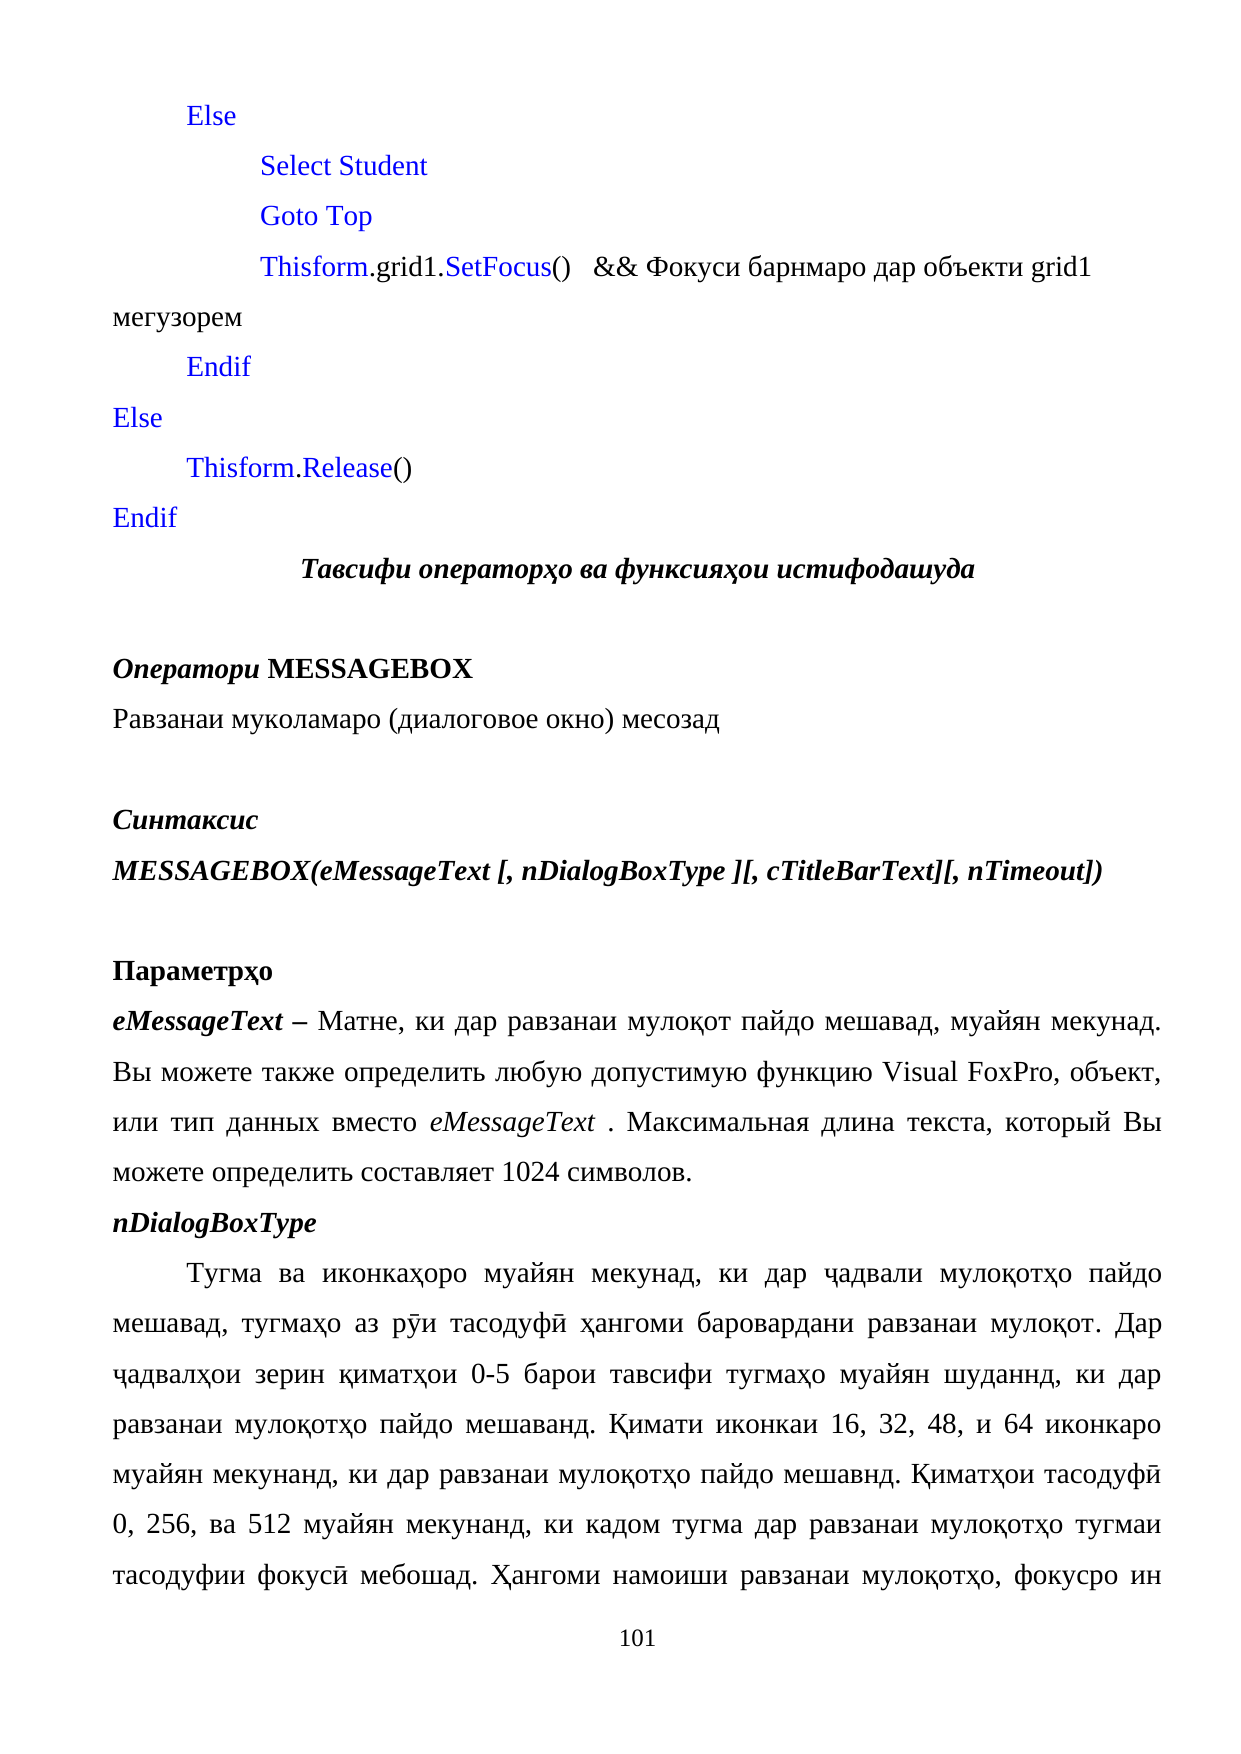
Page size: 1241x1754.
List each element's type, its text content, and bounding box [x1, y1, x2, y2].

text Тавсифи операторҳо ва функсияҳои истифодашуда [112, 551, 1162, 584]
text Равзанаи муколамаро (диалоговое окно) месозад [112, 702, 1162, 735]
text MESSAGEBOX(eMessageText [, nDialogBoxType ][, cTitleBarText][, nTimeout]) [112, 853, 1162, 886]
text Thisform.Release() [112, 450, 1162, 484]
text nDialogBoxType [112, 1205, 1162, 1238]
text Параметрҳо [112, 953, 1162, 987]
text Goto Top [112, 198, 1162, 232]
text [112, 1255, 1162, 1591]
text Thisform.grid1.SetFocus() && Фокуси барнмаро дар объекти grid1 мегузорем [112, 249, 1162, 333]
text Синтаксис [112, 802, 1162, 836]
text eMessageText – Матне, ки дар равзанаи мулоқот пайдо мешавад, муайян мекунад. Вы можете также определить любую допустимую функцию Visual FoxPro, объект, или тип данных вместо eMessageText . Максимальная длина текста, который Вы можете определить составляет 1024 символов. [112, 1003, 1162, 1188]
text Оператори MESSAGEBOX [112, 651, 1162, 685]
text Select Student [112, 148, 1162, 182]
text Else [112, 400, 1162, 433]
text Endif [112, 500, 1162, 534]
text Endif [112, 349, 1162, 383]
text Else [112, 98, 1162, 131]
